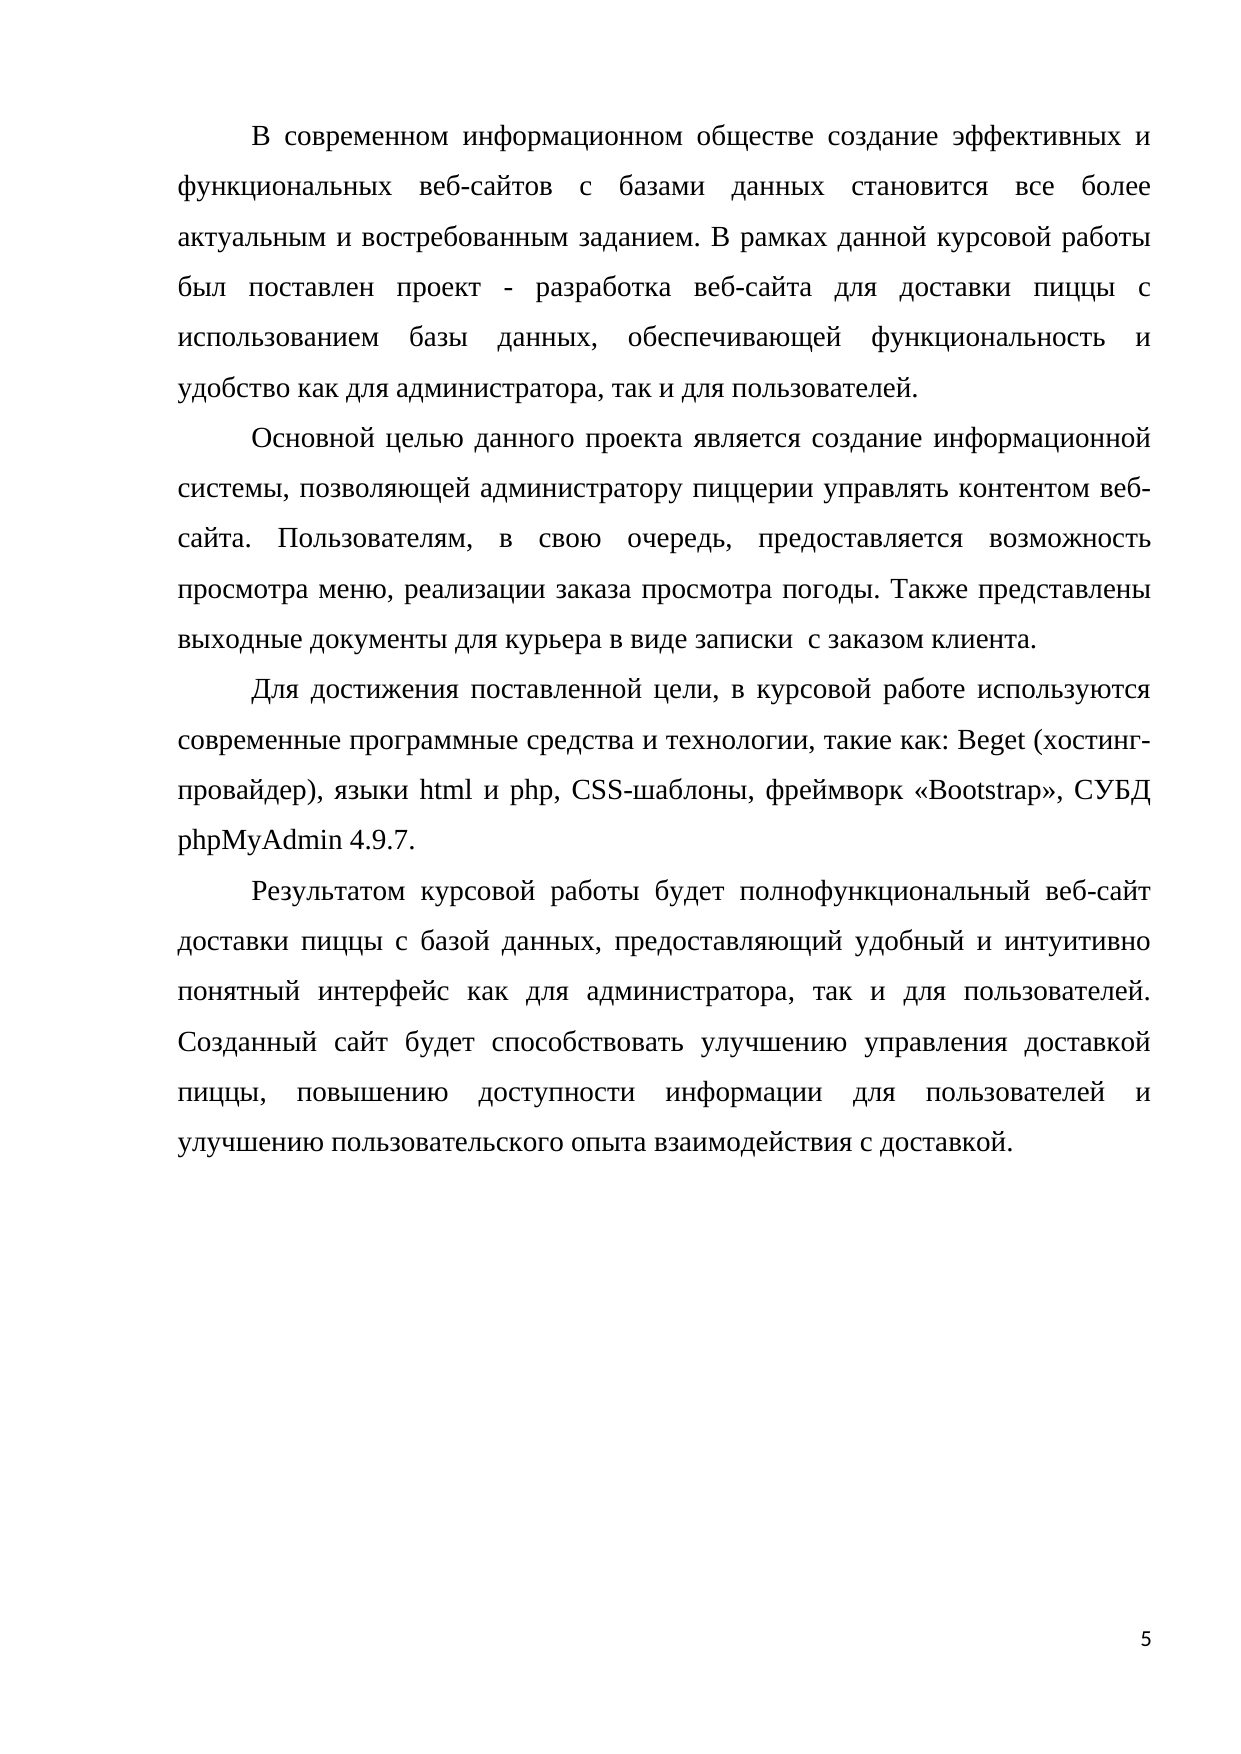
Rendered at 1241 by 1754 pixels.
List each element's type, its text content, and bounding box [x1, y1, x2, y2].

text Результатом курсовой работы будет полнофункциональный веб-сайт доставки пиццы с базой данных, предоставляющий удобный и интуитивно понятный интерфейс как для администратора, так и для пользователей. Созданный сайт будет способствовать улучшению управления доставкой пиццы, повышению доступности информации для пользователей и улучшению пользовательского опыта взаимодействия с доставкой. [177, 873, 1152, 1158]
text Для достижения поставленной цели, в курсовой работе используются современные программные средства и технологии, такие как: Beget (хостинг-провайдер), языки html и php, CSS-шаблоны, фреймворк «Bootstrap», СУБД phpMyAdmin 4.9.7. [177, 672, 1152, 856]
text Основной целью данного проекта является создание информационной системы, позволяющей администратору пиццерии управлять контентом веб-сайта. Пользователям, в свою очередь, предоставляется возможность просмотра меню, реализации заказа просмотра погоды. Также представлены выходные документы для курьера в виде записки с заказом клиента. [177, 420, 1152, 655]
text В современном информационном обществе создание эффективных и функциональных веб-сайтов с базами данных становится все более актуальным и востребованным заданием. В рамках данной курсовой работы был поставлен проект - разработка веб-сайта для доставки пиццы с использованием базы данных, обеспечивающей функциональность и удобство как для администратора, так и для пользователей. [177, 118, 1152, 403]
